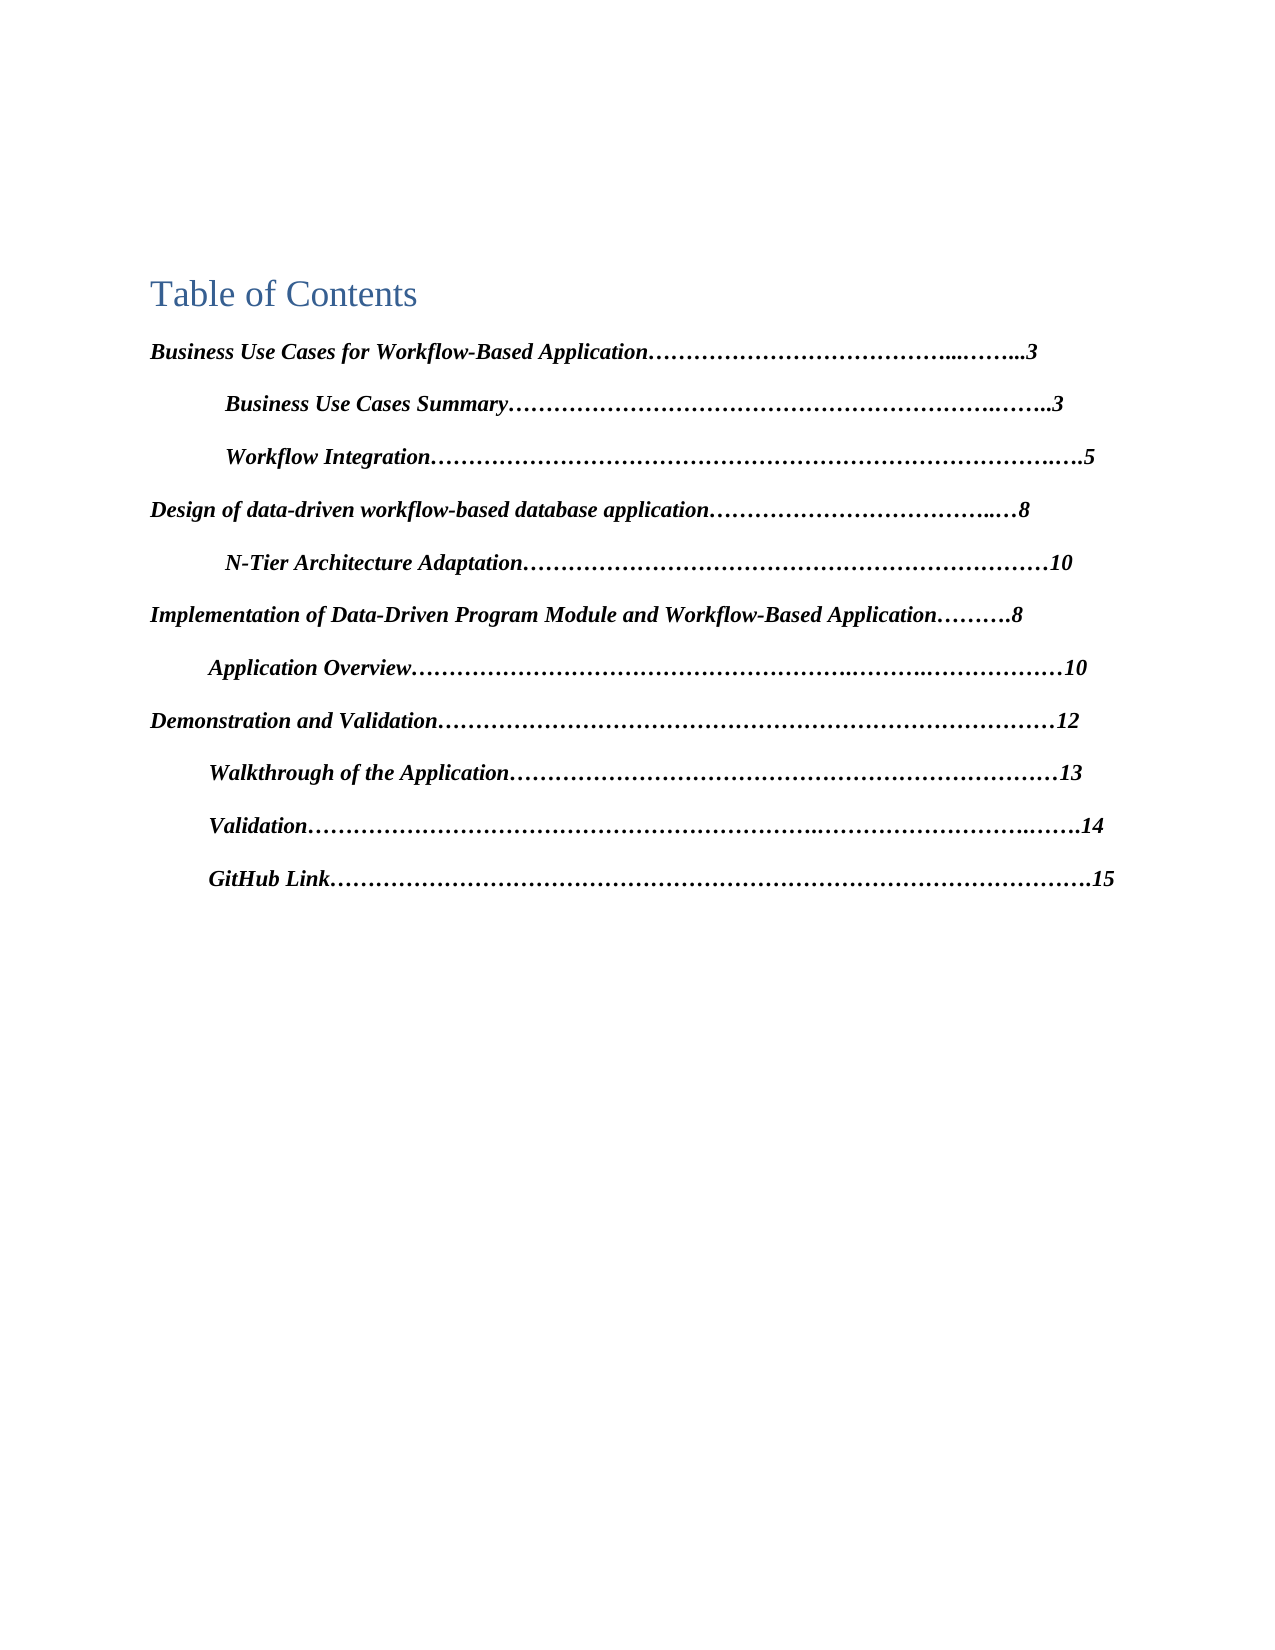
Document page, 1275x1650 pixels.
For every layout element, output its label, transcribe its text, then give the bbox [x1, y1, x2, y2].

text Business Use Cases for Workflow-Based Application…………………………………...……...3 [150, 338, 1125, 364]
text Walkthrough of the Application………………………………………………………………13 [150, 759, 1125, 786]
text Implementation of Data-Driven Program Module and Workflow-Based Application……….8 [150, 601, 1125, 628]
text Application Overview………………………………………………….……….………………10 [150, 654, 1125, 680]
text Demonstration and Validation………………………………………………………………………12 [150, 707, 1125, 733]
text Business Use Cases Summary……………………………………………………….……..3 [150, 390, 1125, 417]
text Validation………………………………………………………….……………………….…….14 [150, 812, 1125, 838]
text Workflow Integration……………………………………………………………………….….5 [150, 443, 1125, 469]
text GitHub Link……………………………………………………………………………………….15 [150, 865, 1125, 891]
text Table of Contents [150, 271, 1125, 314]
text Design of data-driven workflow-based database application………………………………..…8 [150, 496, 1125, 522]
text N-Tier Architecture Adaptation……………………………………………………………10 [150, 548, 1125, 575]
